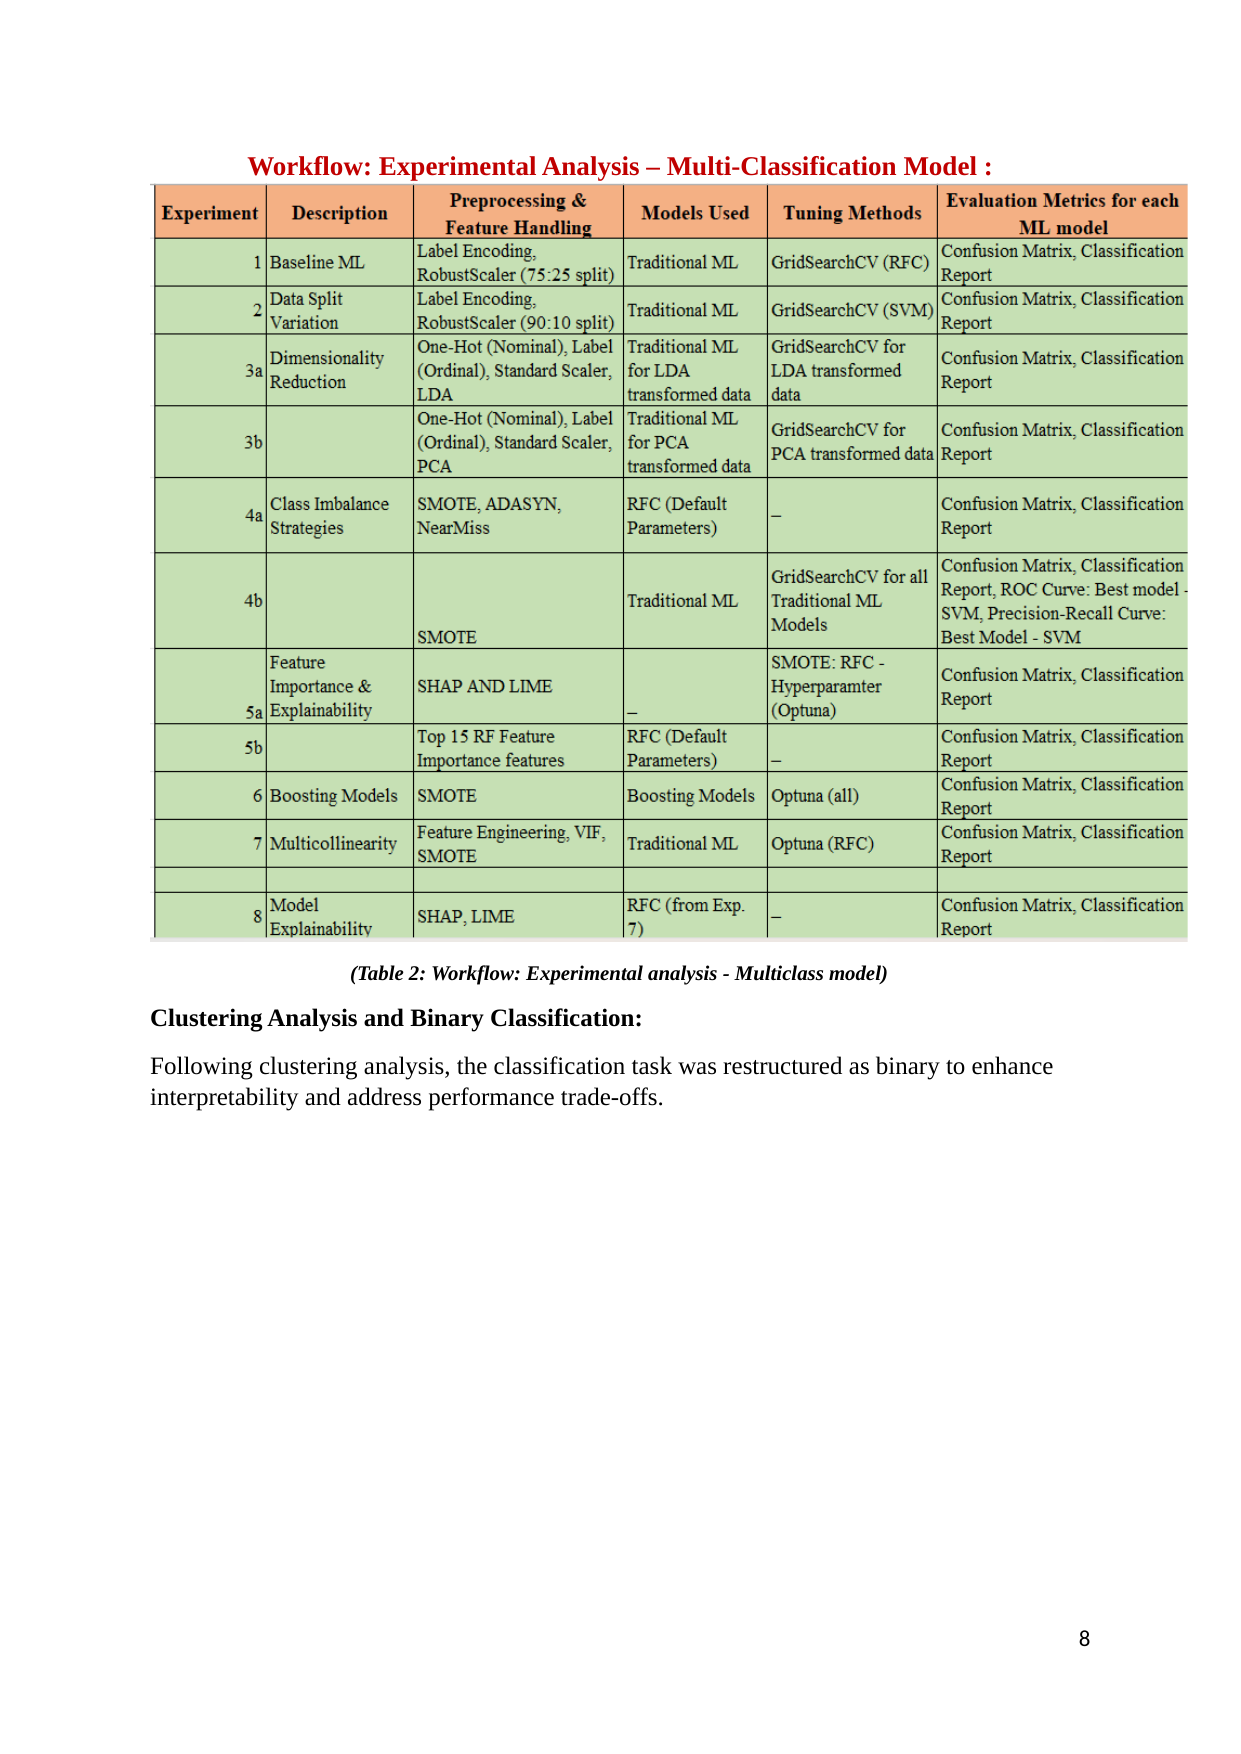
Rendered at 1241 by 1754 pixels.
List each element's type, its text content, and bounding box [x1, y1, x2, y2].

text Following clustering analysis, the classification task was restructured as binary to enhance interpretability and address performance trade-offs. [150, 1051, 1090, 1111]
text (Table 2: Workflow: Experimental analysis - Multiclass model) [150, 961, 1090, 985]
text Clustering Analysis and Binary Classification: [150, 1003, 1090, 1032]
text Workflow: Experimental Analysis – Multi-Classification Model : [150, 150, 1090, 183]
picture [150, 183, 1188, 942]
